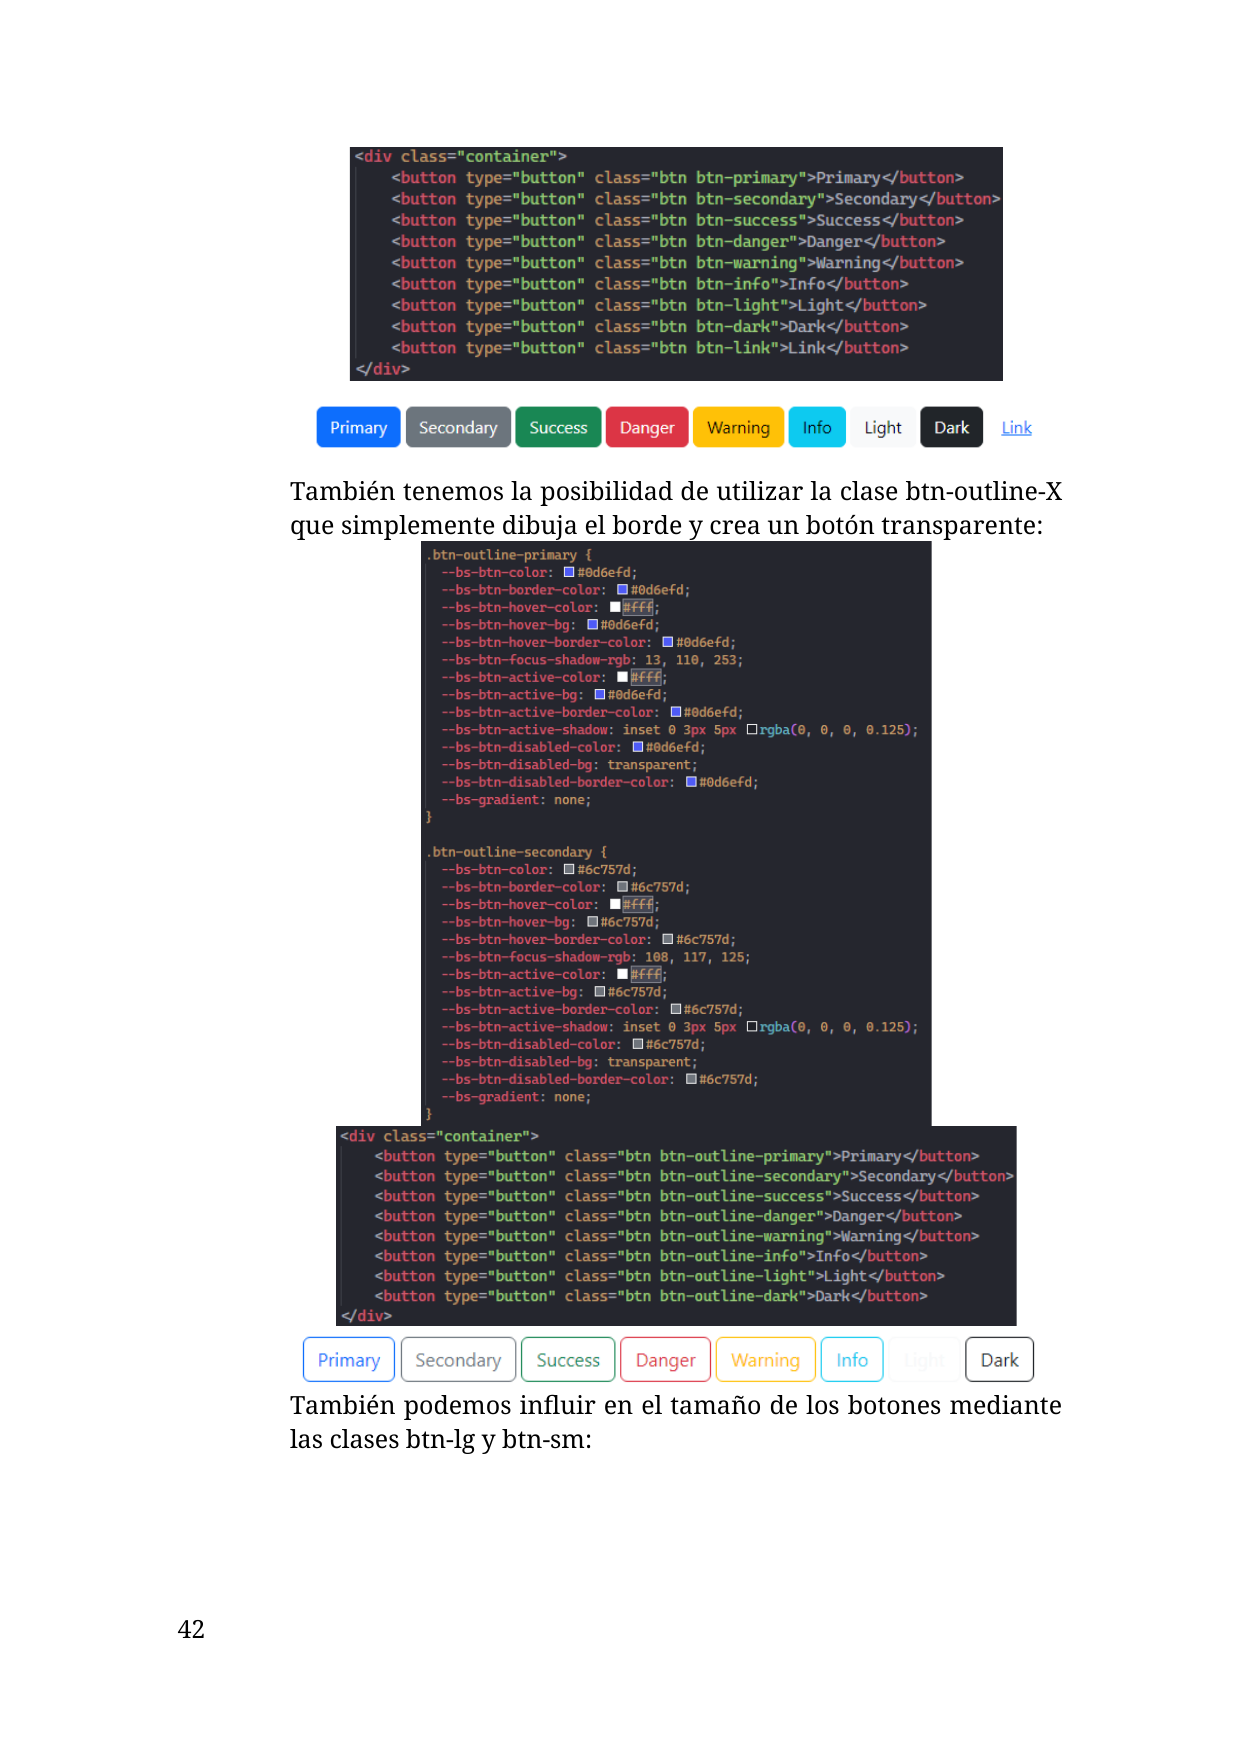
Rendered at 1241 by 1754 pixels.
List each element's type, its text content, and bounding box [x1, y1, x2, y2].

list También podemos influir en el tamaño de los botones mediante las clases btn-lg y btn-sm: [290, 1388, 1063, 1456]
picture [305, 397, 1048, 457]
list También tenemos la posibilidad de utilizar la clase btn-outline-X que simplemente dibuja el borde y crea un botón transparente: [290, 473, 1063, 542]
picture [349, 147, 1003, 381]
picture [289, 541, 1054, 1388]
